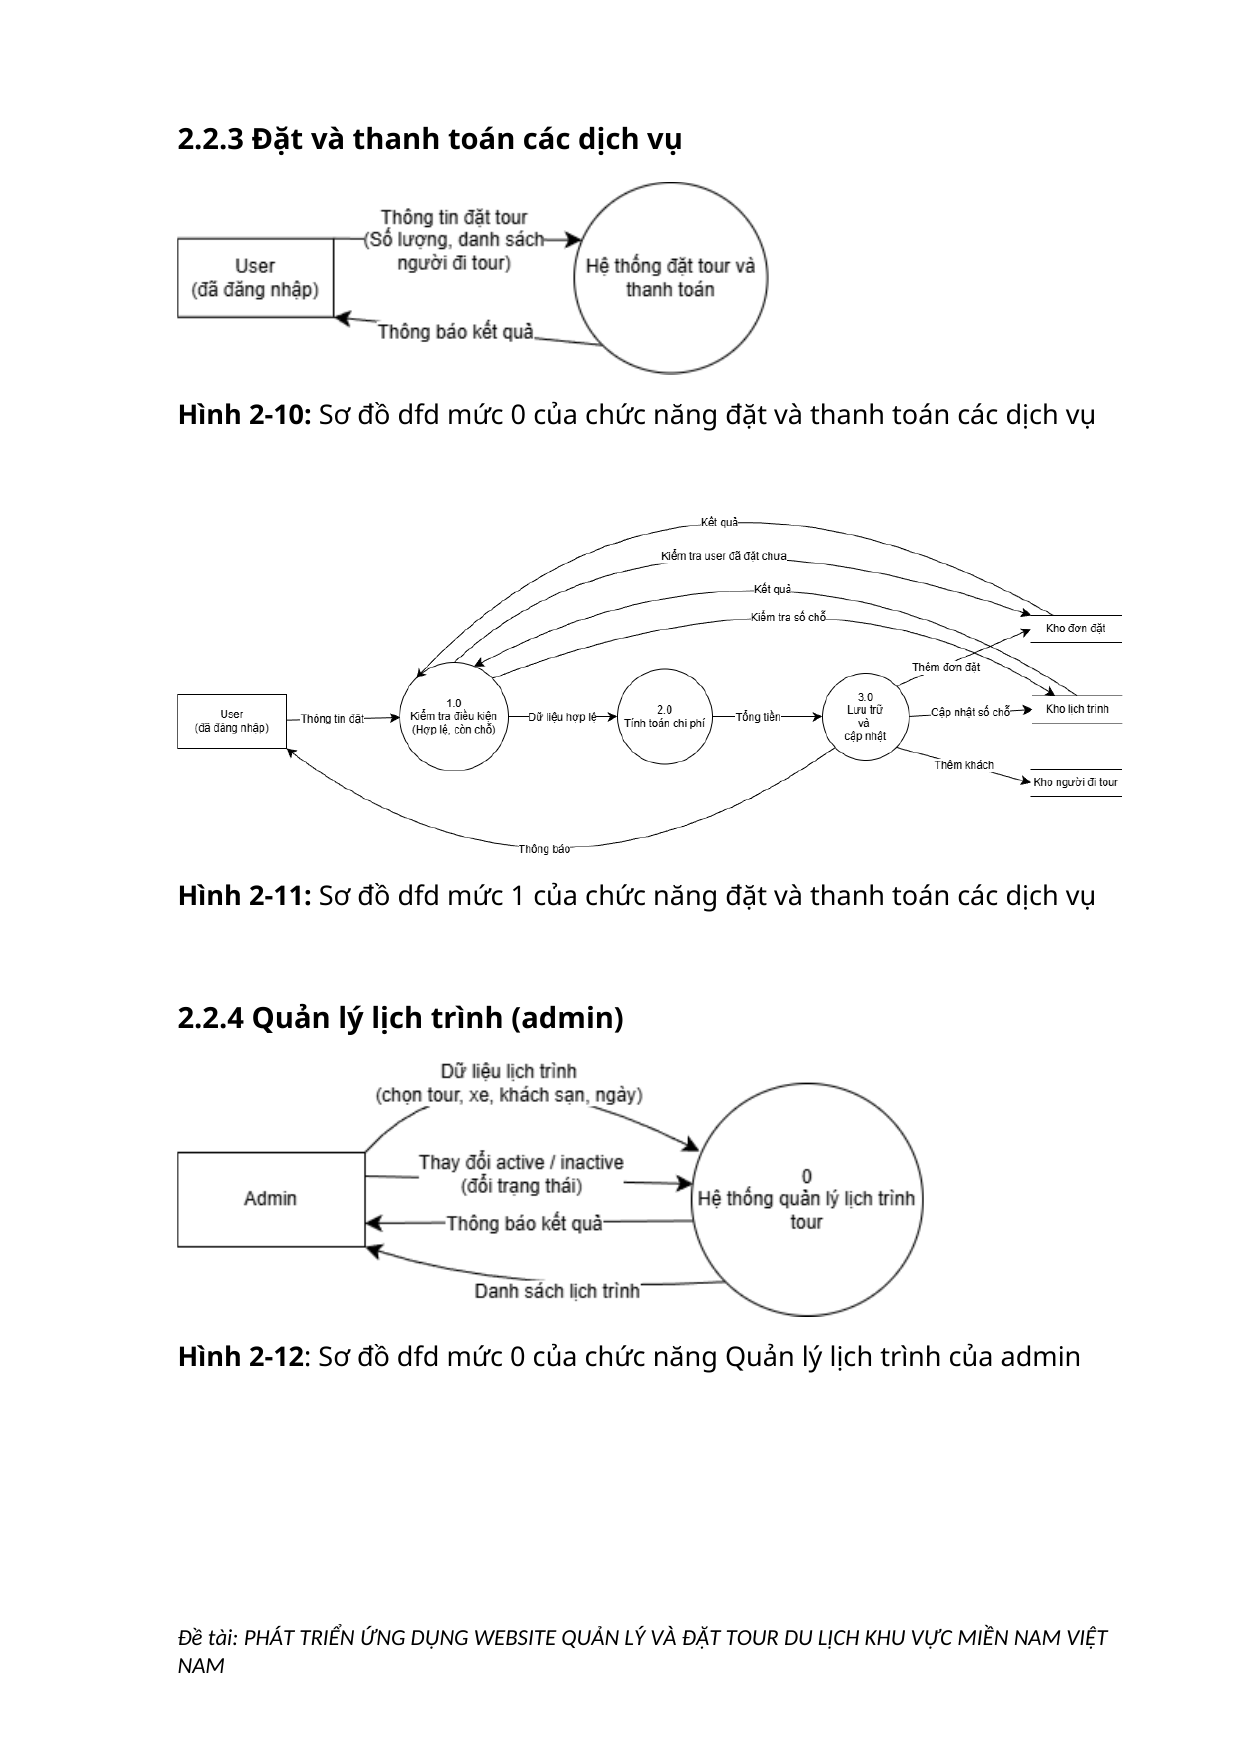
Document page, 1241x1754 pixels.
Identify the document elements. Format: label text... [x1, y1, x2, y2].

picture [177, 516, 1123, 856]
text Hình 2-11: Sơ đồ dfd mức 1 của chức năng đặt và thanh toán các dịch vụ [177, 877, 1122, 914]
subtitle 2.2.3 Đặt và thanh toán các dịch vụ [177, 118, 1122, 158]
picture [177, 1061, 924, 1317]
picture [177, 182, 769, 375]
text Hình 2-10: Sơ đồ dfd mức 0 của chức năng đặt và thanh toán các dịch vụ [177, 396, 1122, 432]
subtitle 2.2.4 Quản lý lịch trình (admin) [177, 998, 1122, 1037]
text Hình 2-12: Sơ đồ dfd mức 0 của chức năng Quản lý lịch trình của admin [177, 1337, 1122, 1374]
